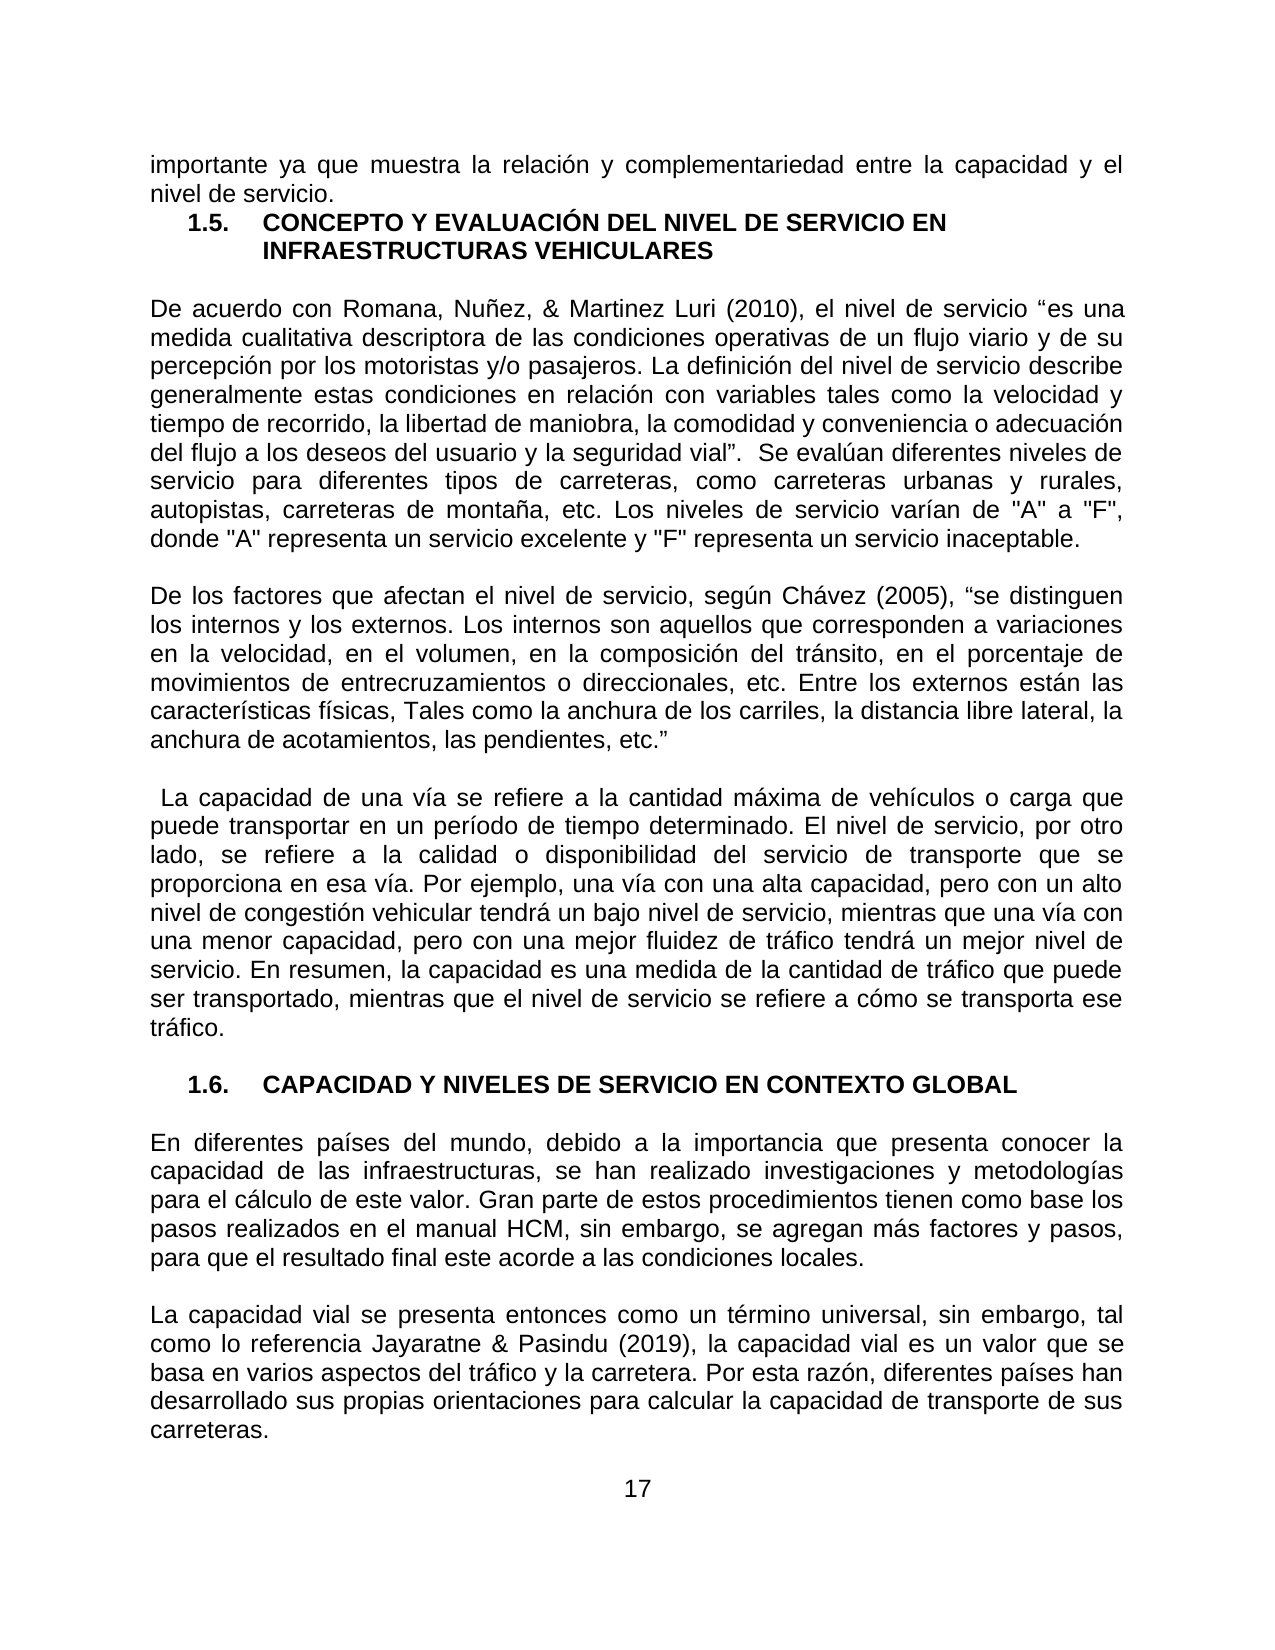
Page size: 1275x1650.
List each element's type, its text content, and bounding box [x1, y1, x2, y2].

text La capacidad de una vía se refiere a la cantidad máxima de vehículos o carga que puede transportar en un período de tiempo determinado. El nivel de servicio, por otro lado, se refiere a la calidad o disponibilidad del servicio de transporte que se proporciona en esa vía. Por ejemplo, una vía con una alta capacidad, pero con un alto nivel de congestión vehicular tendrá un bajo nivel de servicio, mientras que una vía con una menor capacidad, pero con una mejor fluidez de tráfico tendrá un mejor nivel de servicio. En resumen, la capacidad es una medida de la cantidad de tráfico que puede ser transportado, mientras que el nivel de servicio se refiere a cómo se transporta ese tráfico. [150, 782, 1125, 1041]
text De acuerdo con Romana, Nuñez, & Martinez Luri (2010), el nivel de servicio “es una medida cualitativa descriptora de las condiciones operativas de un flujo viario y de su percepción por los motoristas y/o pasajeros. La definición del nivel de servicio describe generalmente estas condiciones en relación con variables tales como la velocidad y tiempo de recorrido, la libertad de maniobra, la comodidad y conveniencia o adecuación del flujo a los deseos del usuario y la seguridad vial”. Se evalúan diferentes niveles de servicio para diferentes tipos de carreteras, como carreteras urbanas y rurales, autopistas, carreteras de montaña, etc. Los niveles de servicio varían de "A" a "F", donde "A" representa un servicio excelente y "F" representa un servicio inaceptable. [150, 294, 1125, 552]
subtitle CAPACIDAD Y NIVELES DE SERVICIO EN CONTEXTO GLOBAL [187, 1070, 1125, 1099]
text En diferentes países del mundo, debido a la importancia que presenta conocer la capacidad de las infraestructuras, se han realizado investigaciones y metodologías para el cálculo de este valor. Gran parte de estos procedimientos tienen como base los pasos realizados en el manual HCM, sin embargo, se agregan más factores y pasos, para que el resultado final este acorde a las condiciones locales. [150, 1127, 1125, 1271]
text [150, 150, 1125, 207]
text La capacidad vial se presenta entonces como un término universal, sin embargo, tal como lo referencia Jayaratne & Pasindu (2019), la capacidad vial es un valor que se basa en varios aspectos del tráfico y la carretera. Por esta razón, diferentes países han desarrollado sus propias orientaciones para calcular la capacidad de transporte de sus carreteras. [150, 1300, 1125, 1444]
text De los factores que afectan el nivel de servicio, según Chávez (2005), “se distinguen los internos y los externos. Los internos son aquellos que corresponden a variaciones en la velocidad, en el volumen, en la composición del tránsito, en el porcentaje de movimientos de entrecruzamientos o direccionales, etc. Entre los externos están las características físicas, Tales como la anchura de los carriles, la distancia libre lateral, la anchura de acotamientos, las pendientes, etc.” [150, 581, 1125, 754]
subtitle CONCEPTO Y EVALUACIÓN DEL NIVEL DE SERVICIO EN INFRAESTRUCTURAS VEHICULARES [187, 207, 1125, 265]
